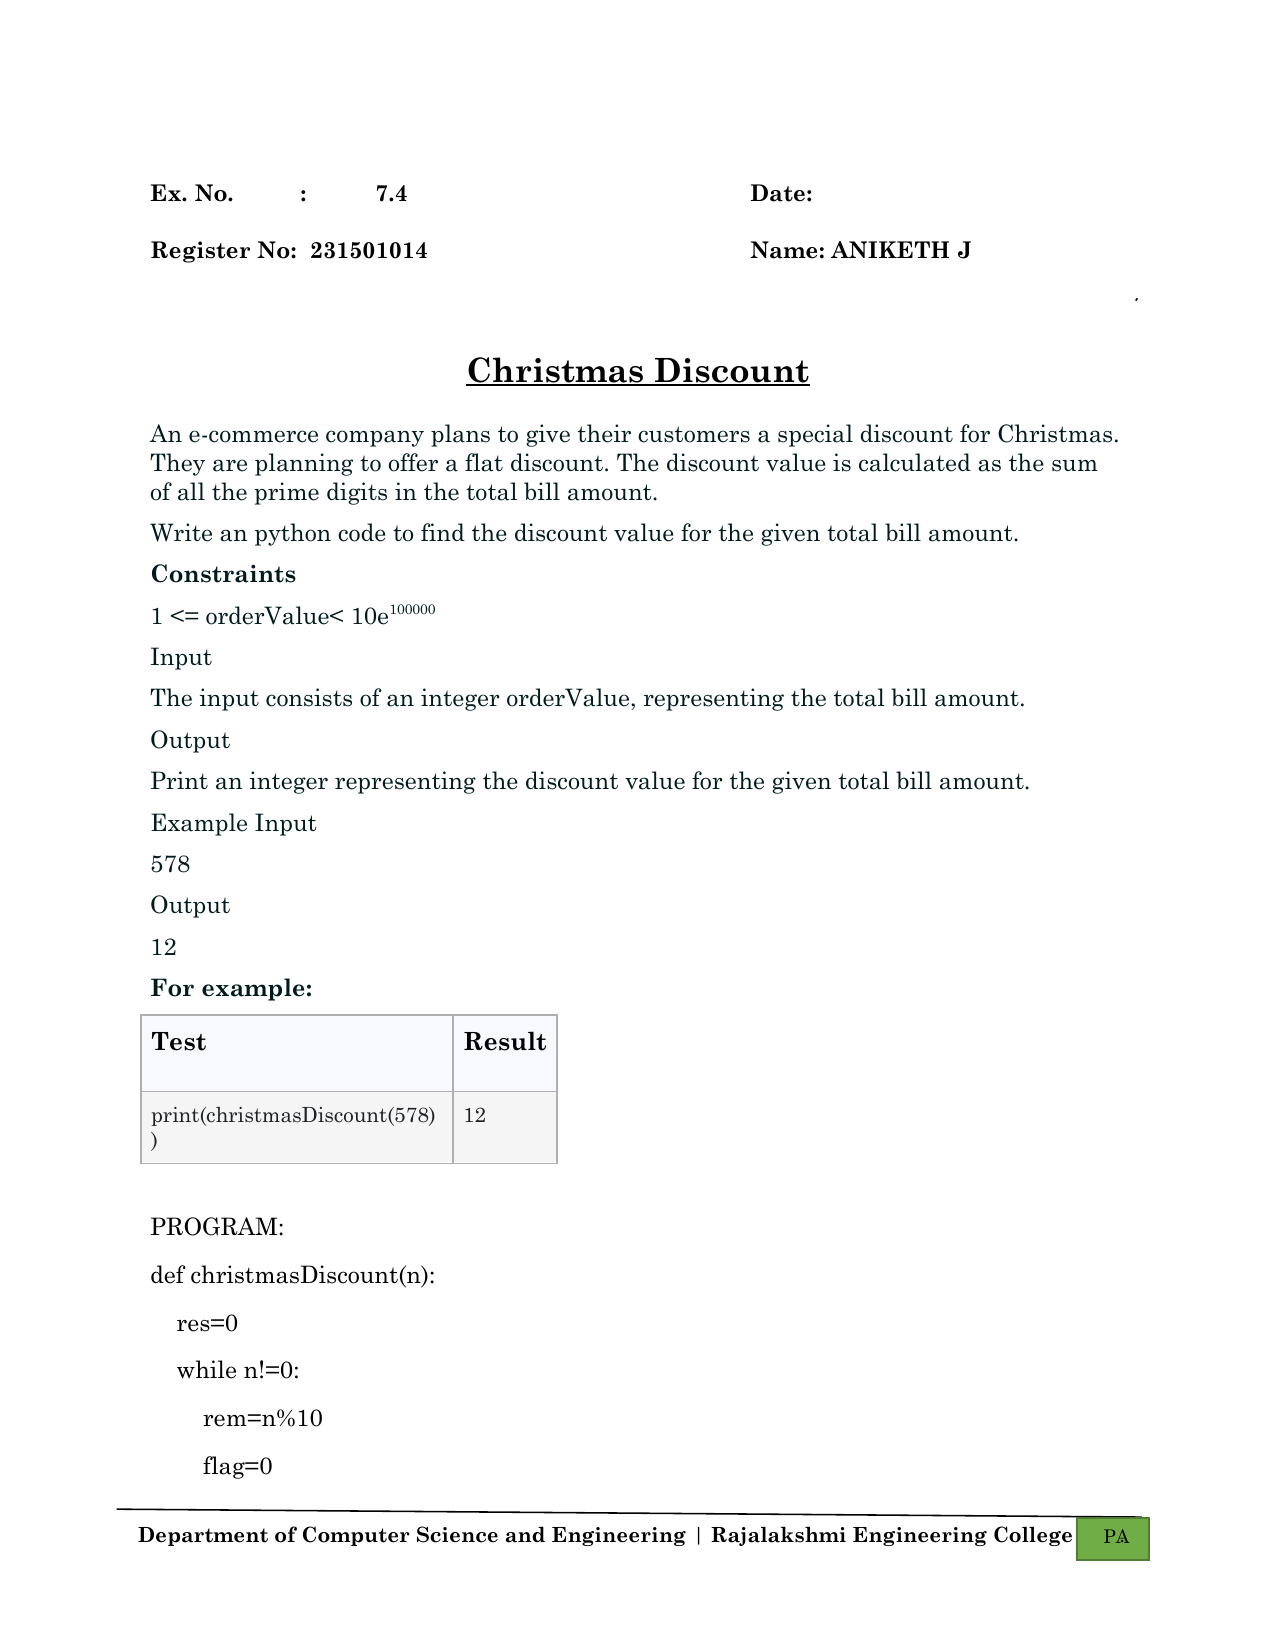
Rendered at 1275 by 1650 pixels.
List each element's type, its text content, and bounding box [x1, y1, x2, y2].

text 1 <= orderValue< 10e100000 [150, 601, 1125, 629]
text The input consists of an integer orderValue, representing the total bill amount. [150, 683, 1125, 712]
text 12 [150, 931, 1125, 960]
text flag=0 [150, 1451, 1125, 1480]
text while n!=0: [150, 1355, 1125, 1384]
text Output [150, 890, 1125, 919]
text Write an python code to find the discount value for the given total bill amount. [150, 518, 1125, 547]
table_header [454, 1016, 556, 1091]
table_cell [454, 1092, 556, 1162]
text An e-commerce company plans to give their customers a special discount for Christmas. [150, 419, 1125, 448]
text Output [150, 724, 1125, 753]
text rem=n%10 [150, 1403, 1125, 1432]
text Ex. No. : 7.4 Date: [150, 179, 1125, 207]
text res=0 [150, 1307, 1125, 1336]
text Constraints [150, 559, 1125, 588]
text Example Input [150, 807, 1125, 836]
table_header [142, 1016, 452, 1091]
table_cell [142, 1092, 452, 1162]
text Input [150, 642, 1125, 671]
text For example: [150, 973, 1125, 1002]
text Christmas Discount [150, 349, 1125, 389]
text They are planning to offer a flat discount. The discount value is calculated as the sum of all the prime digits in the total bill amount. [150, 448, 1125, 505]
text PROGRAM: [150, 1212, 1125, 1241]
text 578 [150, 849, 1125, 877]
text def christmasDiscount(n): [150, 1260, 1125, 1288]
text Print an integer representing the discount value for the given total bill amount. [150, 766, 1125, 795]
text Register No: 231501014 Name: ANIKETH J [150, 236, 1125, 263]
